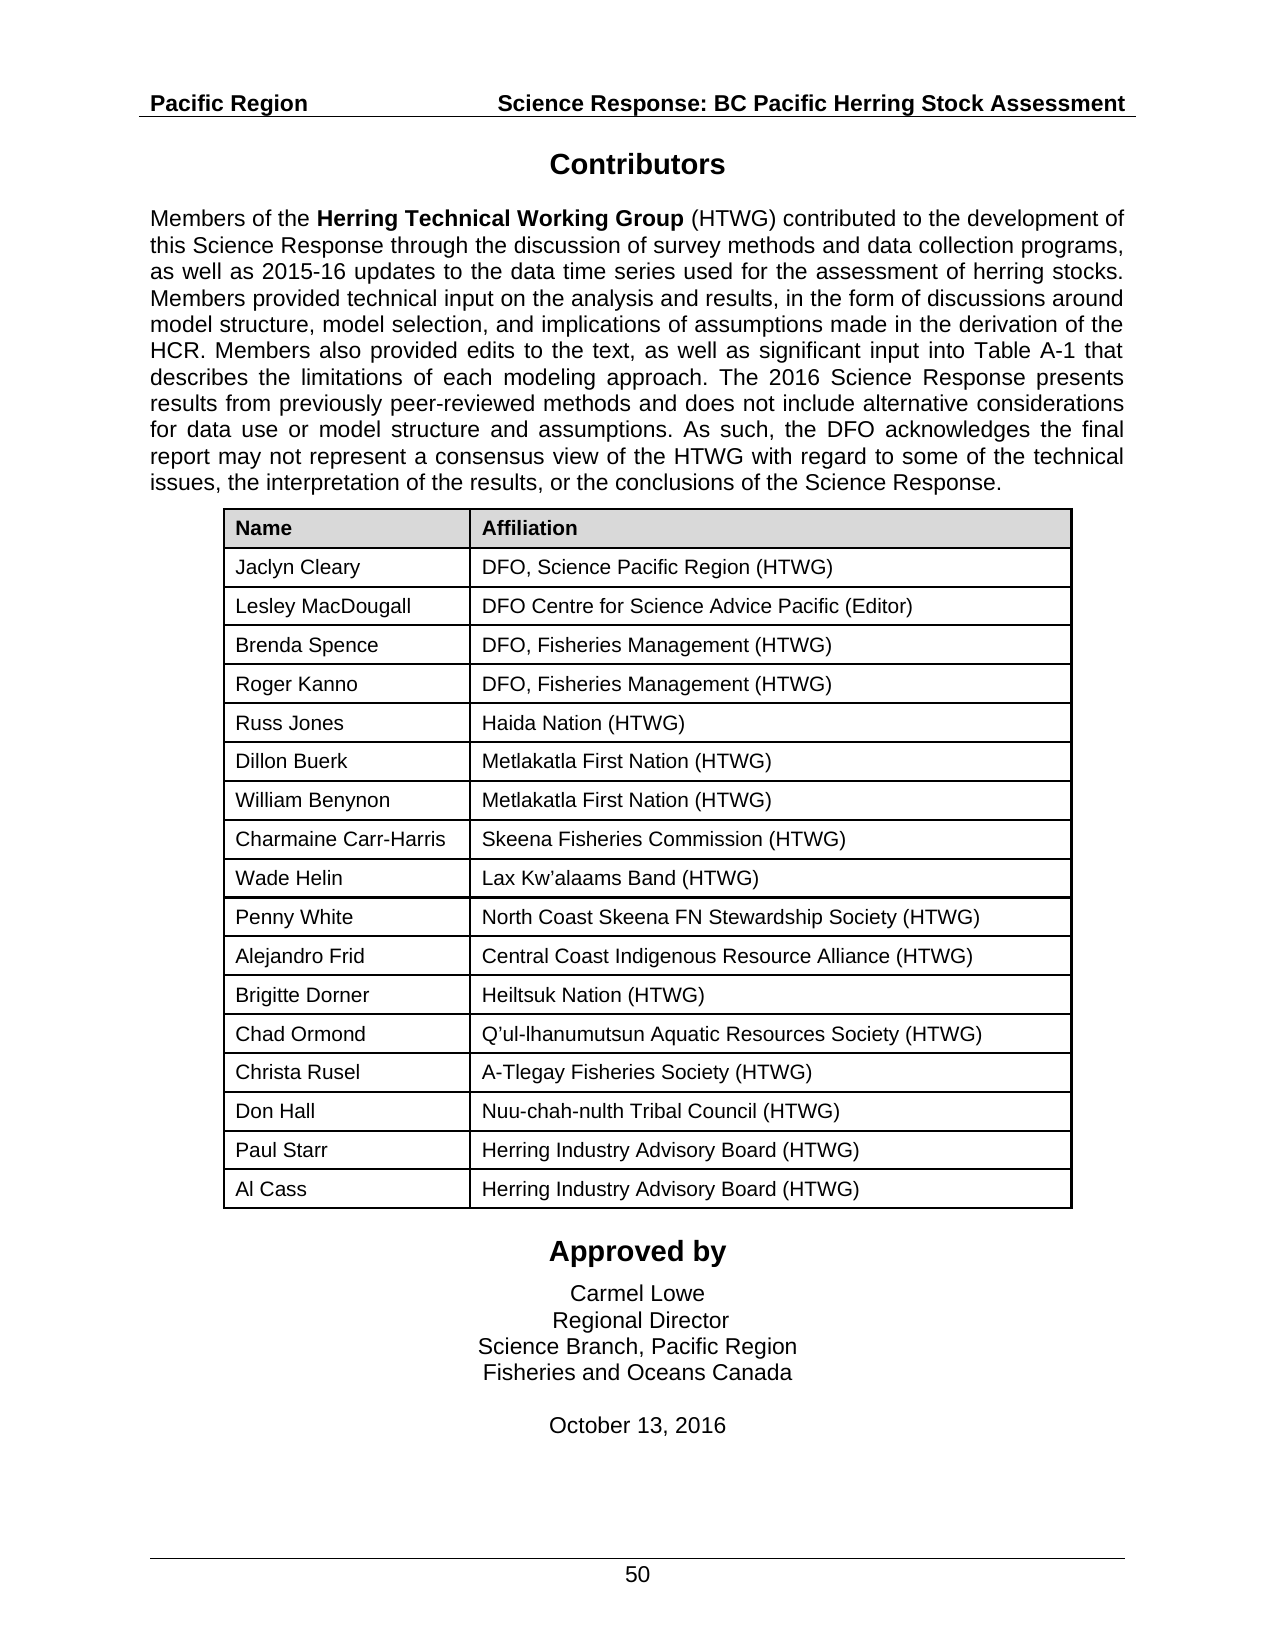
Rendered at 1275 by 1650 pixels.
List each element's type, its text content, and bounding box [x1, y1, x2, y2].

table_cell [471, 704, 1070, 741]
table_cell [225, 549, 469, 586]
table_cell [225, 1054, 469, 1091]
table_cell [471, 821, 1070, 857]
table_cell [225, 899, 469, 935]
text Fisheries and Oceans Canada [150, 1359, 1125, 1386]
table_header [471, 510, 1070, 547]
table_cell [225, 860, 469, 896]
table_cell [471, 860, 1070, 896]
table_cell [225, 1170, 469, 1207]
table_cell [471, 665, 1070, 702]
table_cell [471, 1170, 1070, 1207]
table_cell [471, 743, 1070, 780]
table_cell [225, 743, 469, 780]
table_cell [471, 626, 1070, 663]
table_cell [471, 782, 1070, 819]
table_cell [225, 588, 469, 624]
subtitle Approved by [150, 1234, 1125, 1268]
text Members of the Herring Technical Working Group (HTWG) contributed to the development of this Science Response through the discussion of survey methods and data collection programs, as well as 2015-16 updates to the data time series used for the assessment of herring stocks. Members provided technical input on the analysis and results, in the form of discussions around model structure, model selection, and implications of assumptions made in the derivation of the HCR. Members also provided edits to the text, as well as significant input into Table A-1 that describes the limitations of each modeling approach. The 2016 Science Response presents results from previously peer-reviewed methods and does not include alternative considerations for data use or model structure and assumptions. As such, the DFO acknowledges the final report may not represent a consensus view of the HTWG with regard to some of the technical issues, the interpretation of the results, or the conclusions of the Science Response. [150, 205, 1125, 495]
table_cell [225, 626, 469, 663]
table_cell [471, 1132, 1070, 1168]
text Regional Director [150, 1307, 1125, 1333]
subtitle Contributors [150, 147, 1125, 180]
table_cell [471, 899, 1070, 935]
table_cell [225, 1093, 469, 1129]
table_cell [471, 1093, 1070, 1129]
text Science Branch, Pacific Region [150, 1333, 1125, 1359]
text October 13, 2016 [150, 1412, 1125, 1438]
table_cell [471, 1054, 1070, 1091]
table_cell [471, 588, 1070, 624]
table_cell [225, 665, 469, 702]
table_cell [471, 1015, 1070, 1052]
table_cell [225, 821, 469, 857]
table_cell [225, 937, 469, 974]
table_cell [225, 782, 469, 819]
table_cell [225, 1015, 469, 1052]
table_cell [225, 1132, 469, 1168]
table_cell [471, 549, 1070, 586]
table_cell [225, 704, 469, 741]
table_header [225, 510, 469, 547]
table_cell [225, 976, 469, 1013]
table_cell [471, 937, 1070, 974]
text Carmel Lowe [150, 1280, 1125, 1307]
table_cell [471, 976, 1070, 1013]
